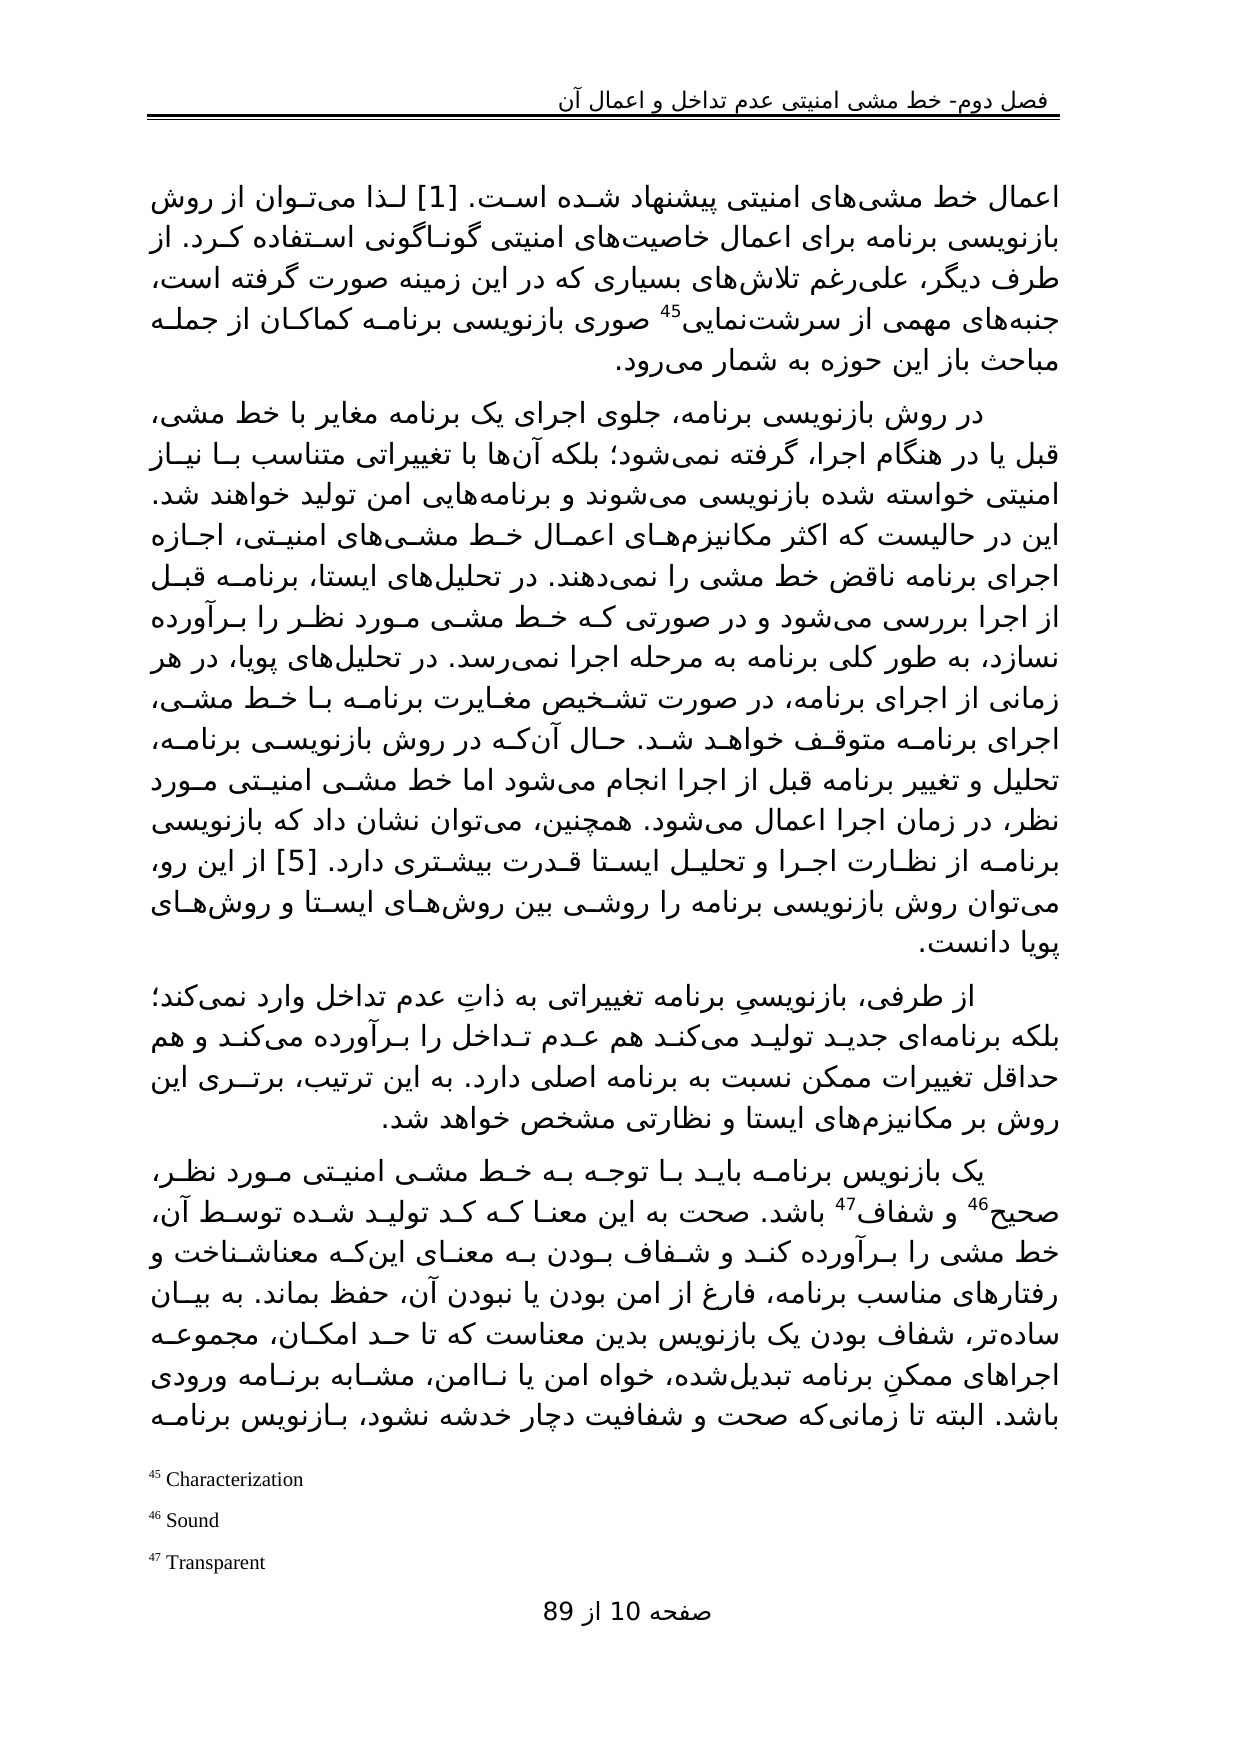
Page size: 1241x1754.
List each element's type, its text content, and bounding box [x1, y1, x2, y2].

text در روش بازنویسی برنامه، جلوی اجرای یک برنامه مغایر با خط مشی، قبل یا در هنگام اجرا، گرفته نمی‌شود؛ بلکه آن‌ها با تغییراتی متناسب با نیاز امنیتی خواسته شده بازنویسی می‌شوند و برنامه‌هایی امن تولید خواهند شد. این در حالیست که اکثر مکانیزم‌های اعمال خط مشی‌های امنیتی، اجازه اجرای برنامه ناقض خط مشی را نمی‌دهند. در تحلیل‌های ایستا، برنامه قبل از اجرا بررسی می‌شود و در صورتی که خط مشی مورد نظر را برآورده نسازد، به طور کلی برنامه به مرحله اجرا نمی‌رسد. در تحلیل‌های پویا، در هر زمانی از اجرای برنامه، در صورت تشخیص مغایرت برنامه با خط مشی، اجرای برنامه متوقف خواهد شد. حال آن‌که در روش بازنویسی برنامه، تحلیل و تغییر برنامه قبل از اجرا انجام می‌شود اما خط مشی امنیتی مورد نظر، در زمان اجرا اعمال می‌شود. همچنین، می‌توان نشان داد که بازنویسی برنامه از نظارت اجرا و تحلیل ایستا قدرت بیشتری دارد. [5] از این رو، می‌توان روش بازنویسی برنامه را روشی بین روش‌های ایستا و روش‌های پویا دانست. [150, 396, 1060, 960]
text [150, 1154, 1060, 1433]
text از طرفی، بازنویسیِ برنامه تغییراتی به ذاتِ عدم تداخل وارد نمی‌کند؛ بلکه برنامه‌ای جدید تولید می‌کند هم عدم تداخل را برآورده می‌کند و هم حداقل تغییرات ممکن نسبت به برنامه اصلی دارد.‌ به این ترتیب، برتری این روش بر مکانیزم‌های ایستا و نظارتی مشخص خواهد شد. [150, 979, 1060, 1135]
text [150, 180, 1060, 377]
